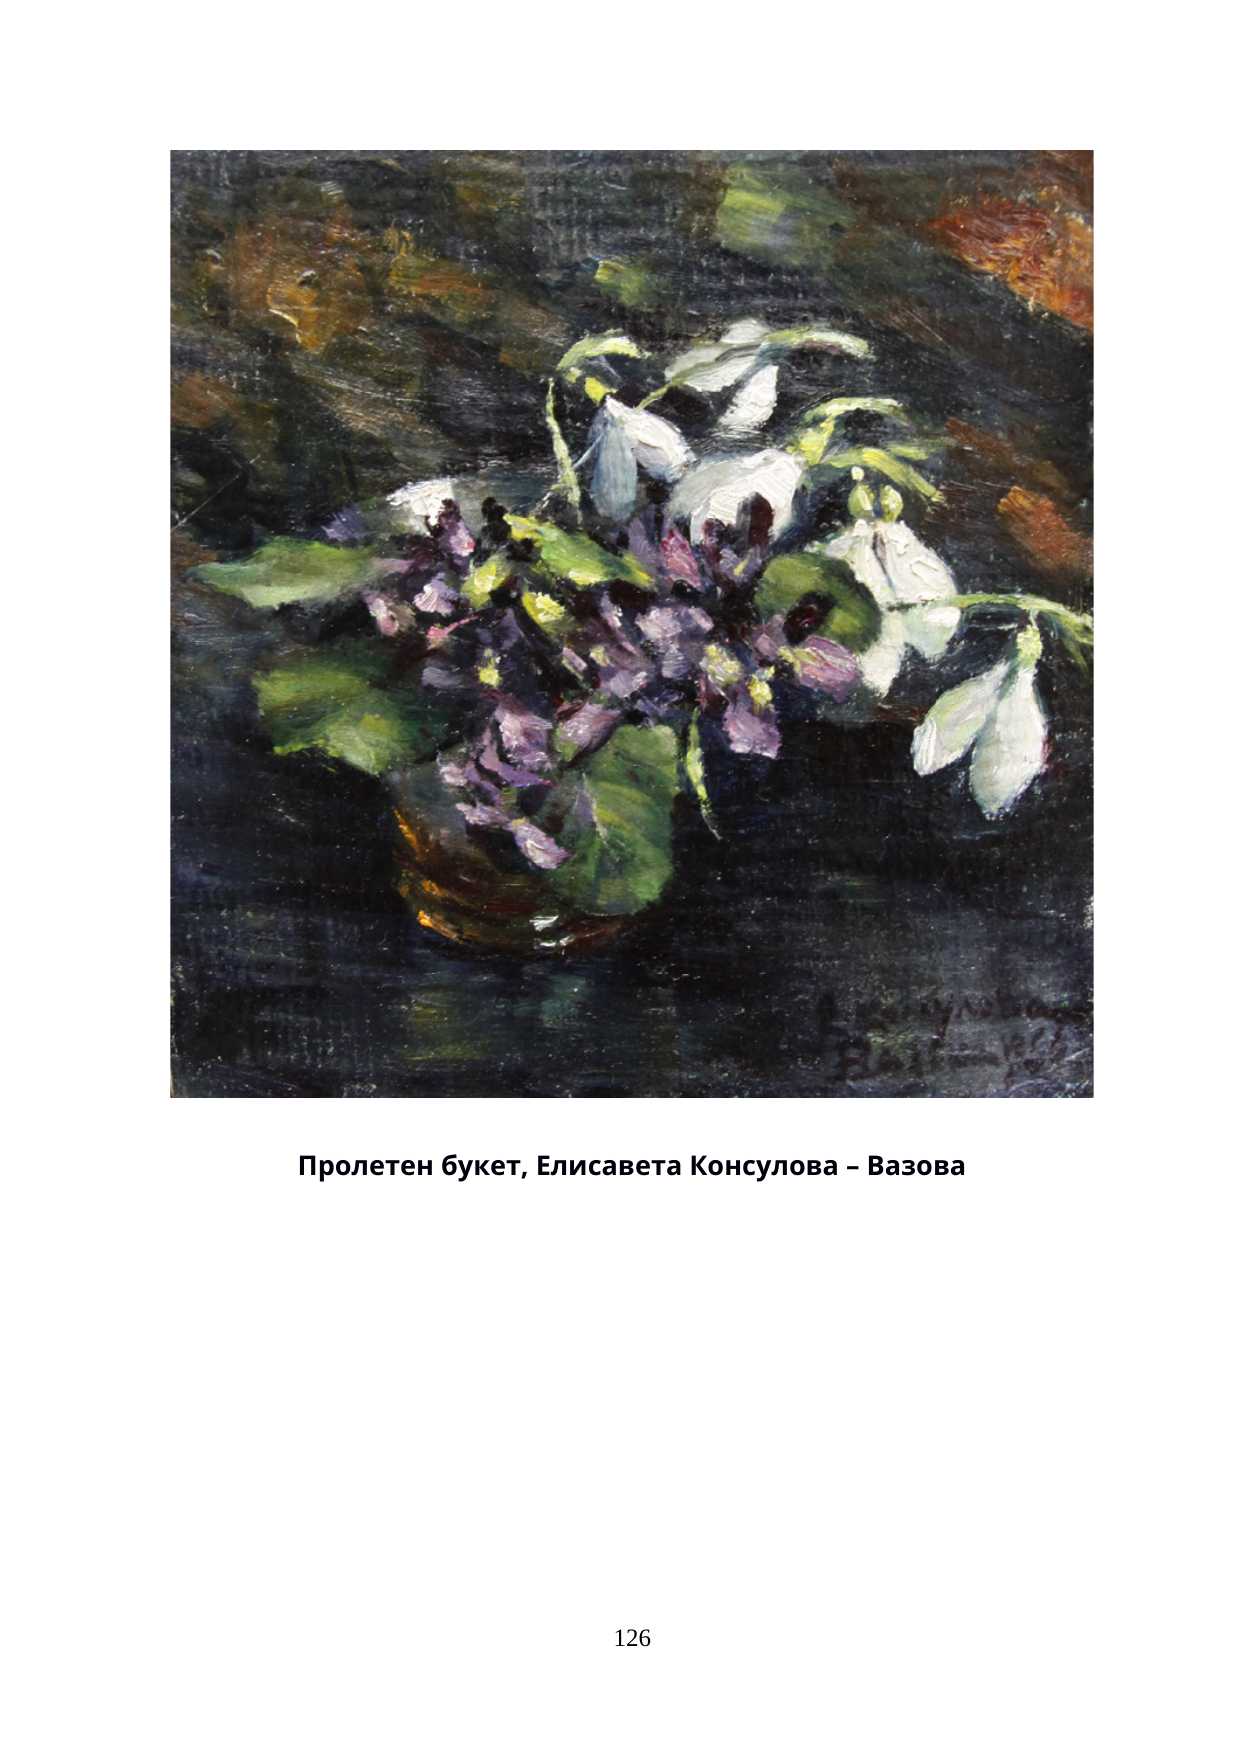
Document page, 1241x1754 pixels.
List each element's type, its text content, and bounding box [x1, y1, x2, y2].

picture [170, 150, 1094, 1098]
text Пролетен букет, Елисавета Консулова – Вазова [170, 1146, 1094, 1183]
